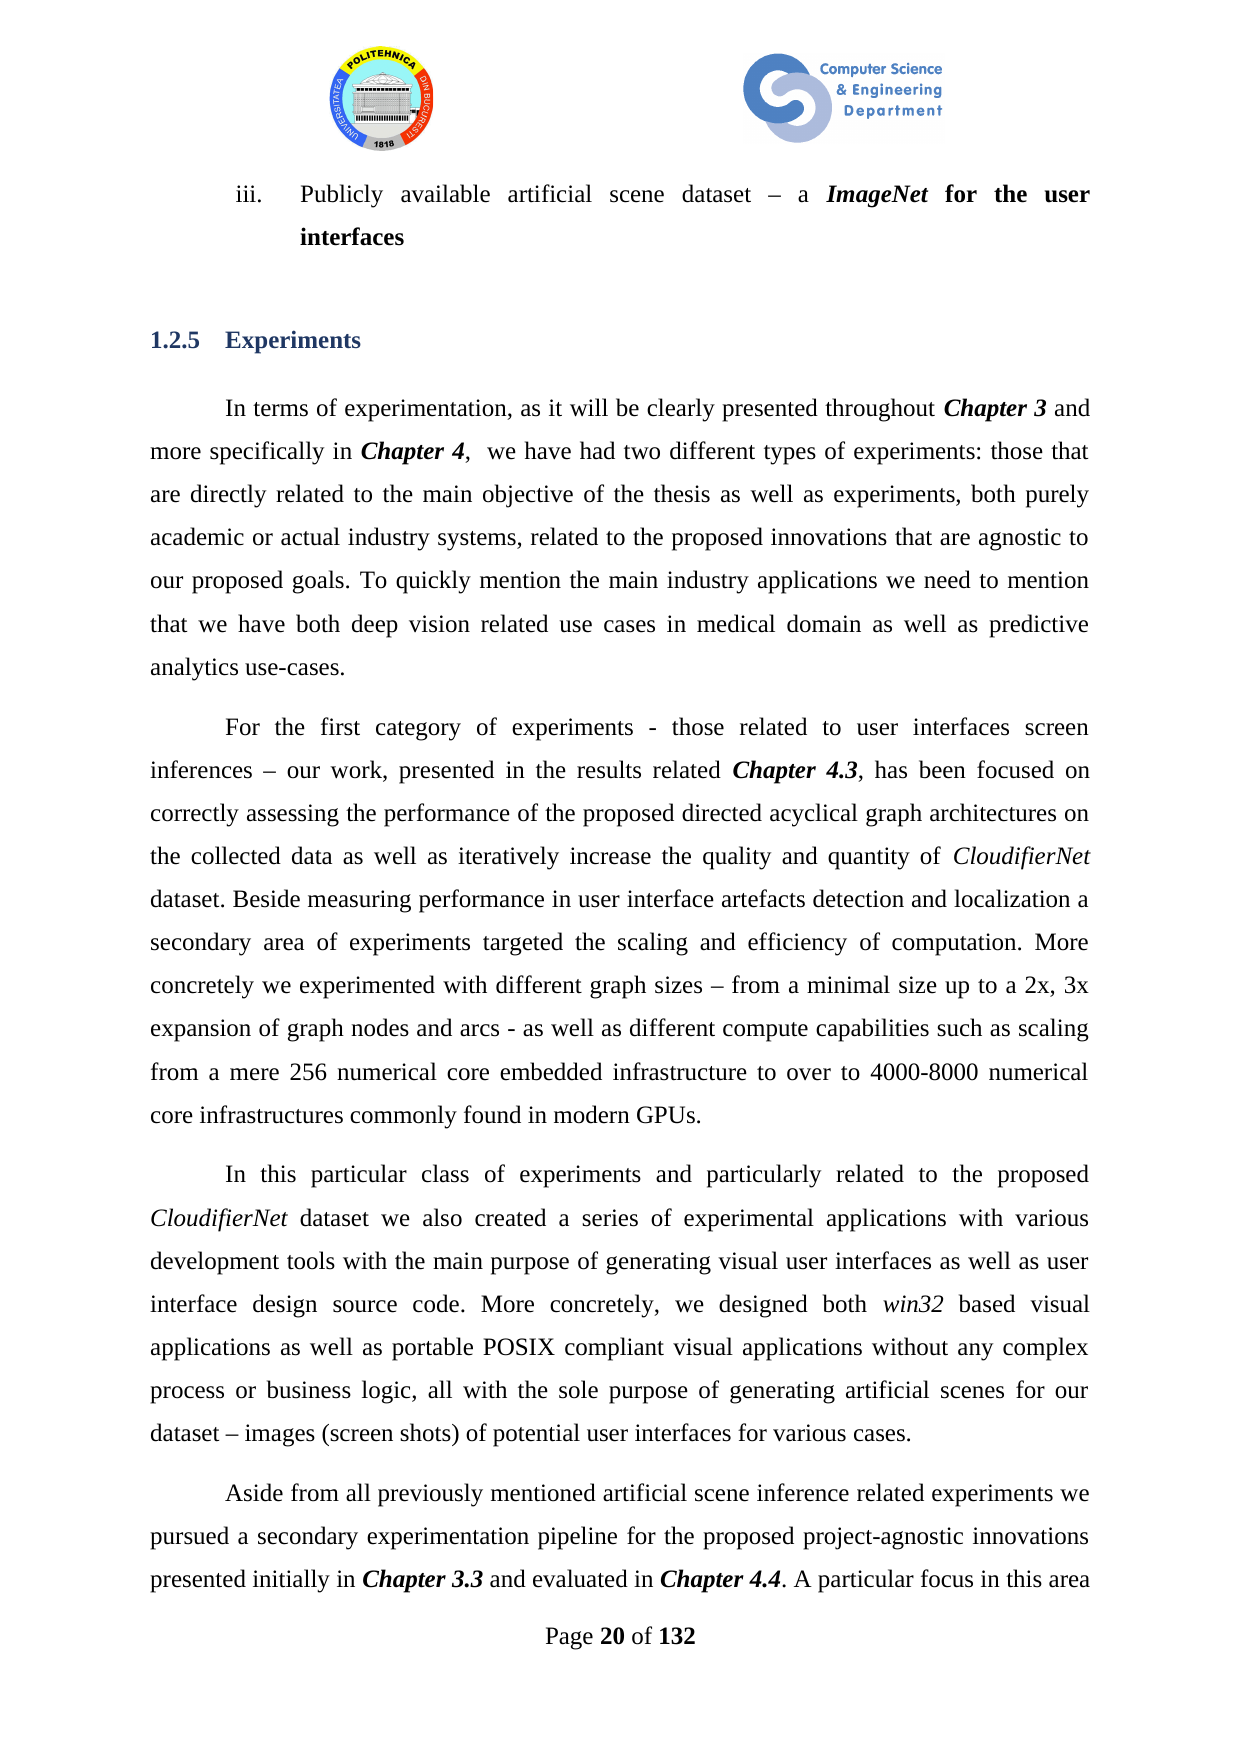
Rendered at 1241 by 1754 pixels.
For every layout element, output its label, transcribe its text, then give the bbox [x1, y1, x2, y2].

subtitle Experiments [150, 325, 1090, 354]
list Publicly available artificial scene dataset – a ImageNet for the user interfaces [262, 179, 1090, 251]
picture [742, 53, 946, 144]
picture [329, 46, 434, 151]
text In terms of experimentation, as it will be clearly presented throughout Chapter 3 and more specifically in Chapter 4, we have had two different types of experiments: those that are directly related to the main objective of the thesis as well as experiments, both purely academic or actual industry systems, related to the proposed innovations that are agnostic to our proposed goals. To quickly mention the main industry applications we need to mention that we have both deep vision related use cases in medical domain as well as predictive analytics use-cases. [150, 393, 1090, 681]
text In this particular class of experiments and particularly related to the proposed CloudifierNet dataset we also created a series of experimental applications with various development tools with the main purpose of generating visual user interfaces as well as user interface design source code. More concretely, we designed both win32 based visual applications as well as portable POSIX compliant visual applications without any complex process or business logic, all with the sole purpose of generating artificial scenes for our dataset – images (screen shots) of potential user interfaces for various cases. [150, 1159, 1090, 1447]
text For the first category of experiments - those related to user interfaces screen inferences – our work, presented in the results related Chapter 4.3, has been focused on correctly assessing the performance of the proposed directed acyclical graph architectures on the collected data as well as iteratively increase the quality and quantity of CloudifierNet dataset. Beside measuring performance in user interface artefacts detection and localization a secondary area of experiments targeted the scaling and efficiency of computation. More concretely we experimented with different graph sizes – from a minimal size up to a 2x, 3x expansion of graph nodes and arcs - as well as different compute capabilities such as scaling from a mere 256 numerical core embedded infrastructure to over to 4000-8000 numerical core infrastructures commonly found in modern GPUs. [150, 712, 1090, 1128]
